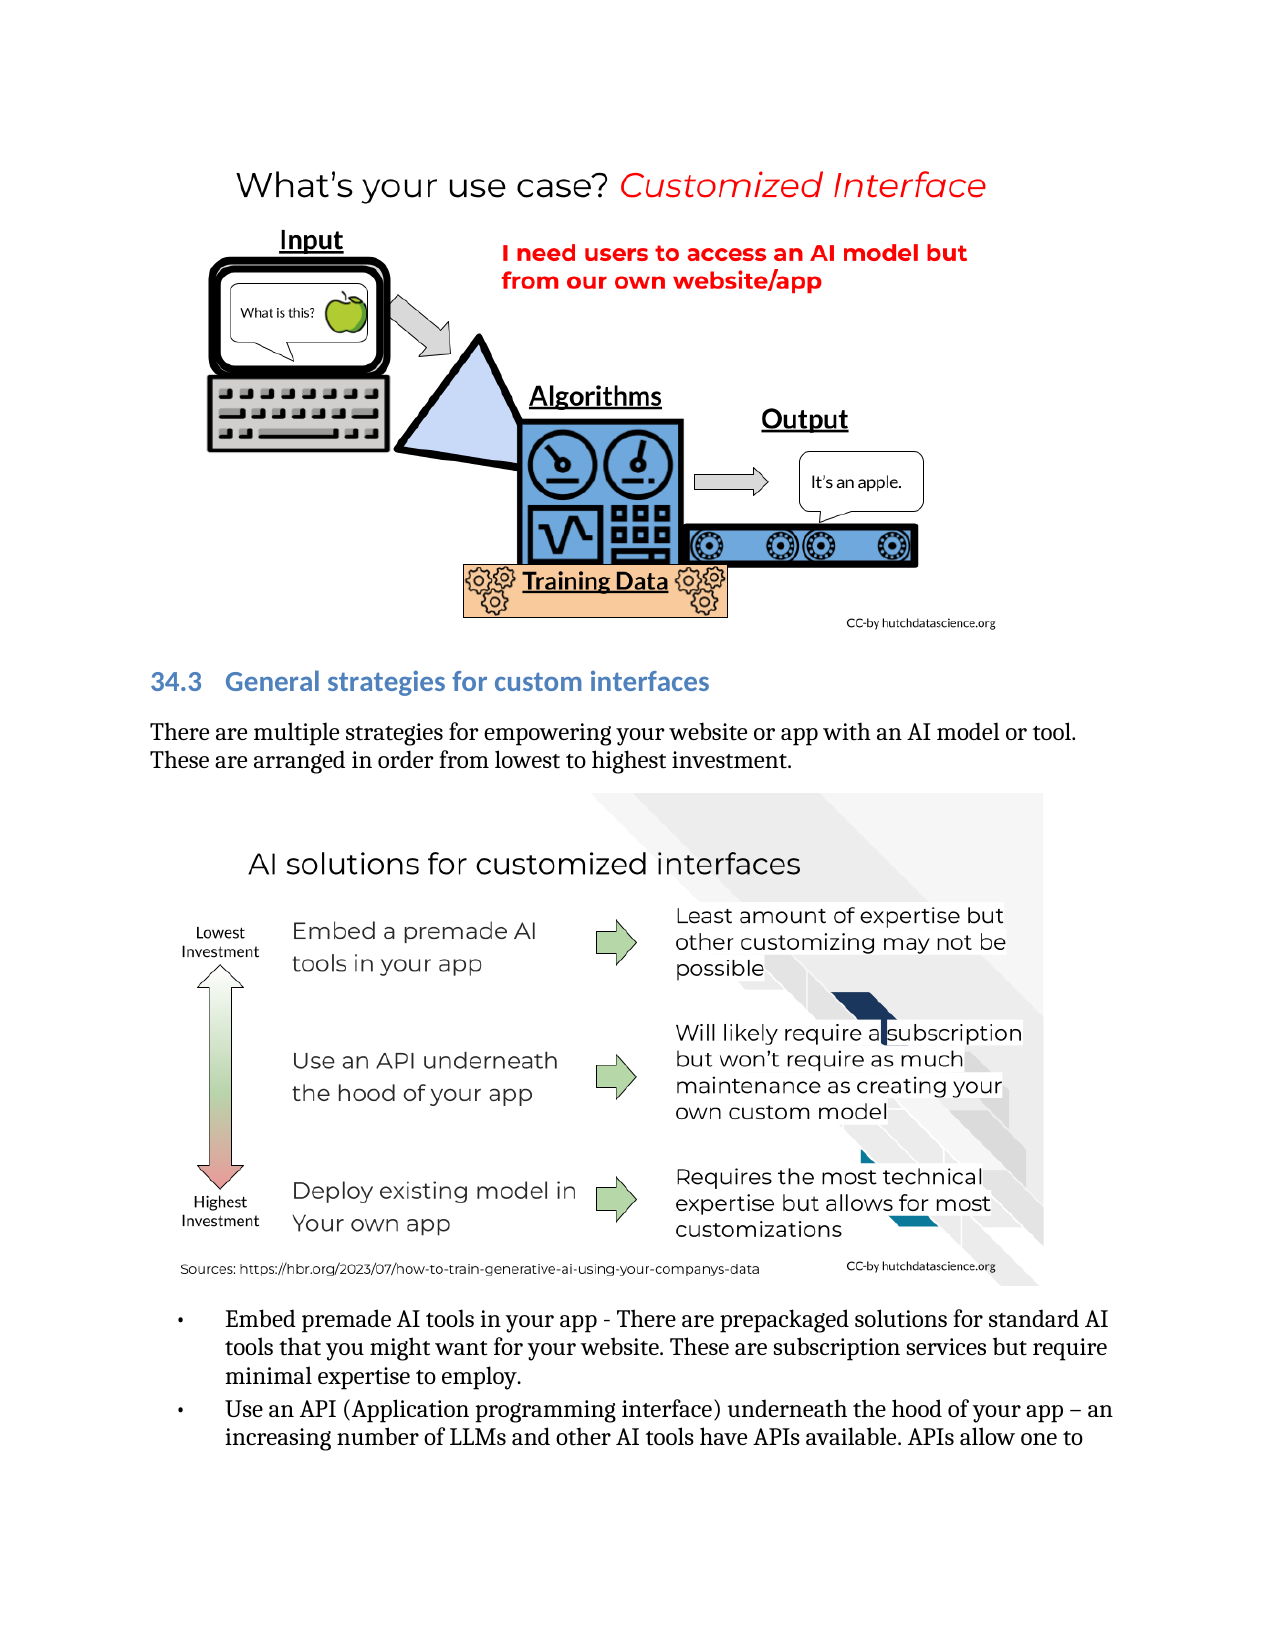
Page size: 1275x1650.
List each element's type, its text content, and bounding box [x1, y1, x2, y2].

list Embed premade AI tools in your app - There are prepackaged solutions for standard AI tools that you might want for your website. These are subscription services but require minimal expertise to employ. [175, 1304, 1125, 1391]
subtitle 34.3 General strategies for custom interfaces [150, 663, 1125, 699]
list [175, 1394, 1125, 1452]
text There are multiple strategies for empowering your website or app with an AI model or tool. These are arranged in order from lowest to highest investment. [150, 717, 1125, 775]
picture [168, 793, 1044, 1286]
picture [168, 150, 1044, 643]
